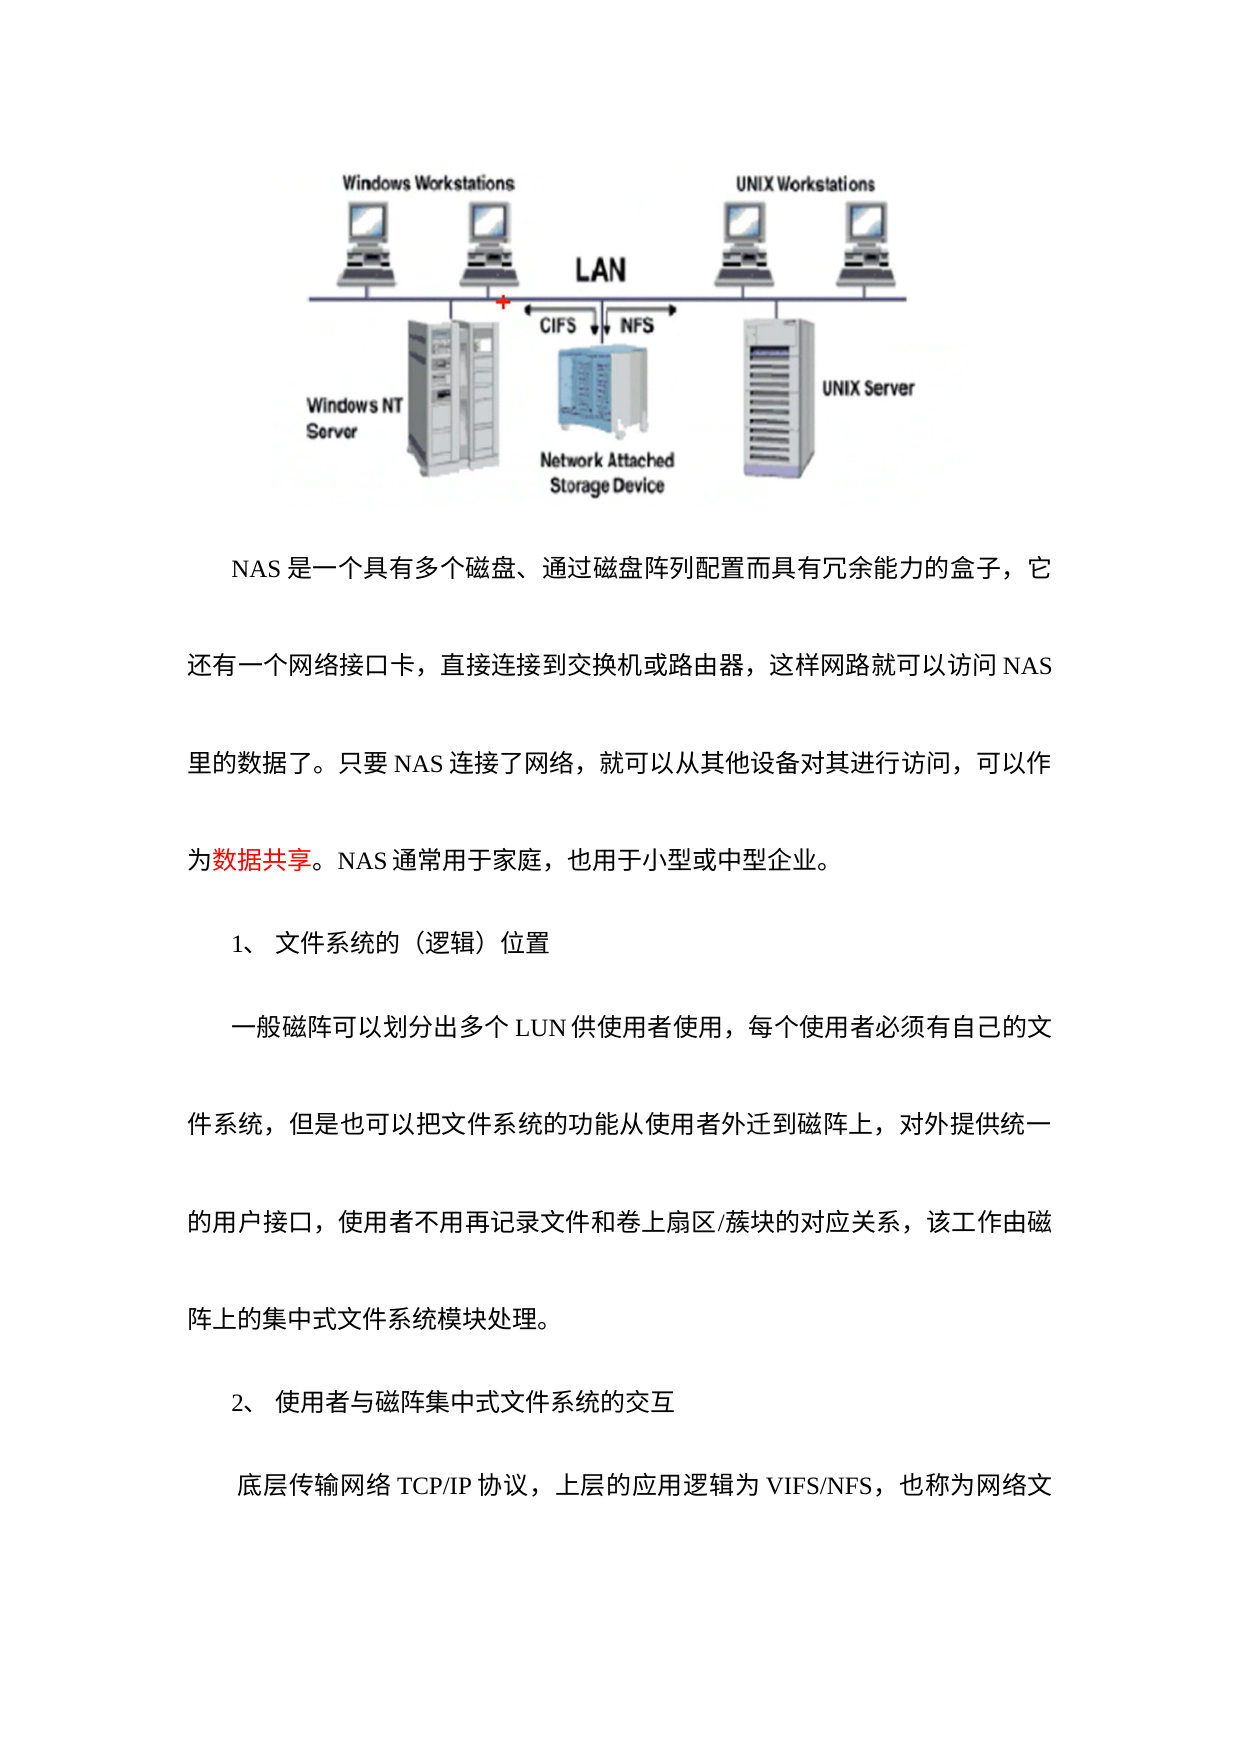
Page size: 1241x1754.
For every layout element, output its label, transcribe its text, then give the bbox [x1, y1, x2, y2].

text 一般磁阵可以划分出多个LUN供使用者使用，每个使用者必须有自己的文件系统，但是也可以把文件系统的功能从使用者外迁到磁阵上，对外提供统一的用户接口，使用者不用再记录文件和卷上扇区/蔟块的对应关系，该工作由磁阵上的集中式文件系统模块处理。 [187, 993, 1053, 1350]
list 使用者与磁阵集中式文件系统的交互 [231, 1368, 1053, 1433]
text NAS是一个具有多个磁盘、通过磁盘阵列配置而具有冗余能力的盒子，它还有一个网络接口卡，直接连接到交换机或路由器，这样网路就可以访问NAS里的数据了。只要NAS连接了网络，就可以从其他设备对其进行访问，可以作为数据共享。NAS通常用于家庭，也用于小型或中型企业。 [187, 534, 1053, 891]
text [187, 1451, 1053, 1516]
list 文件系统的（逻辑）位置 [231, 909, 1053, 974]
picture [270, 162, 970, 506]
